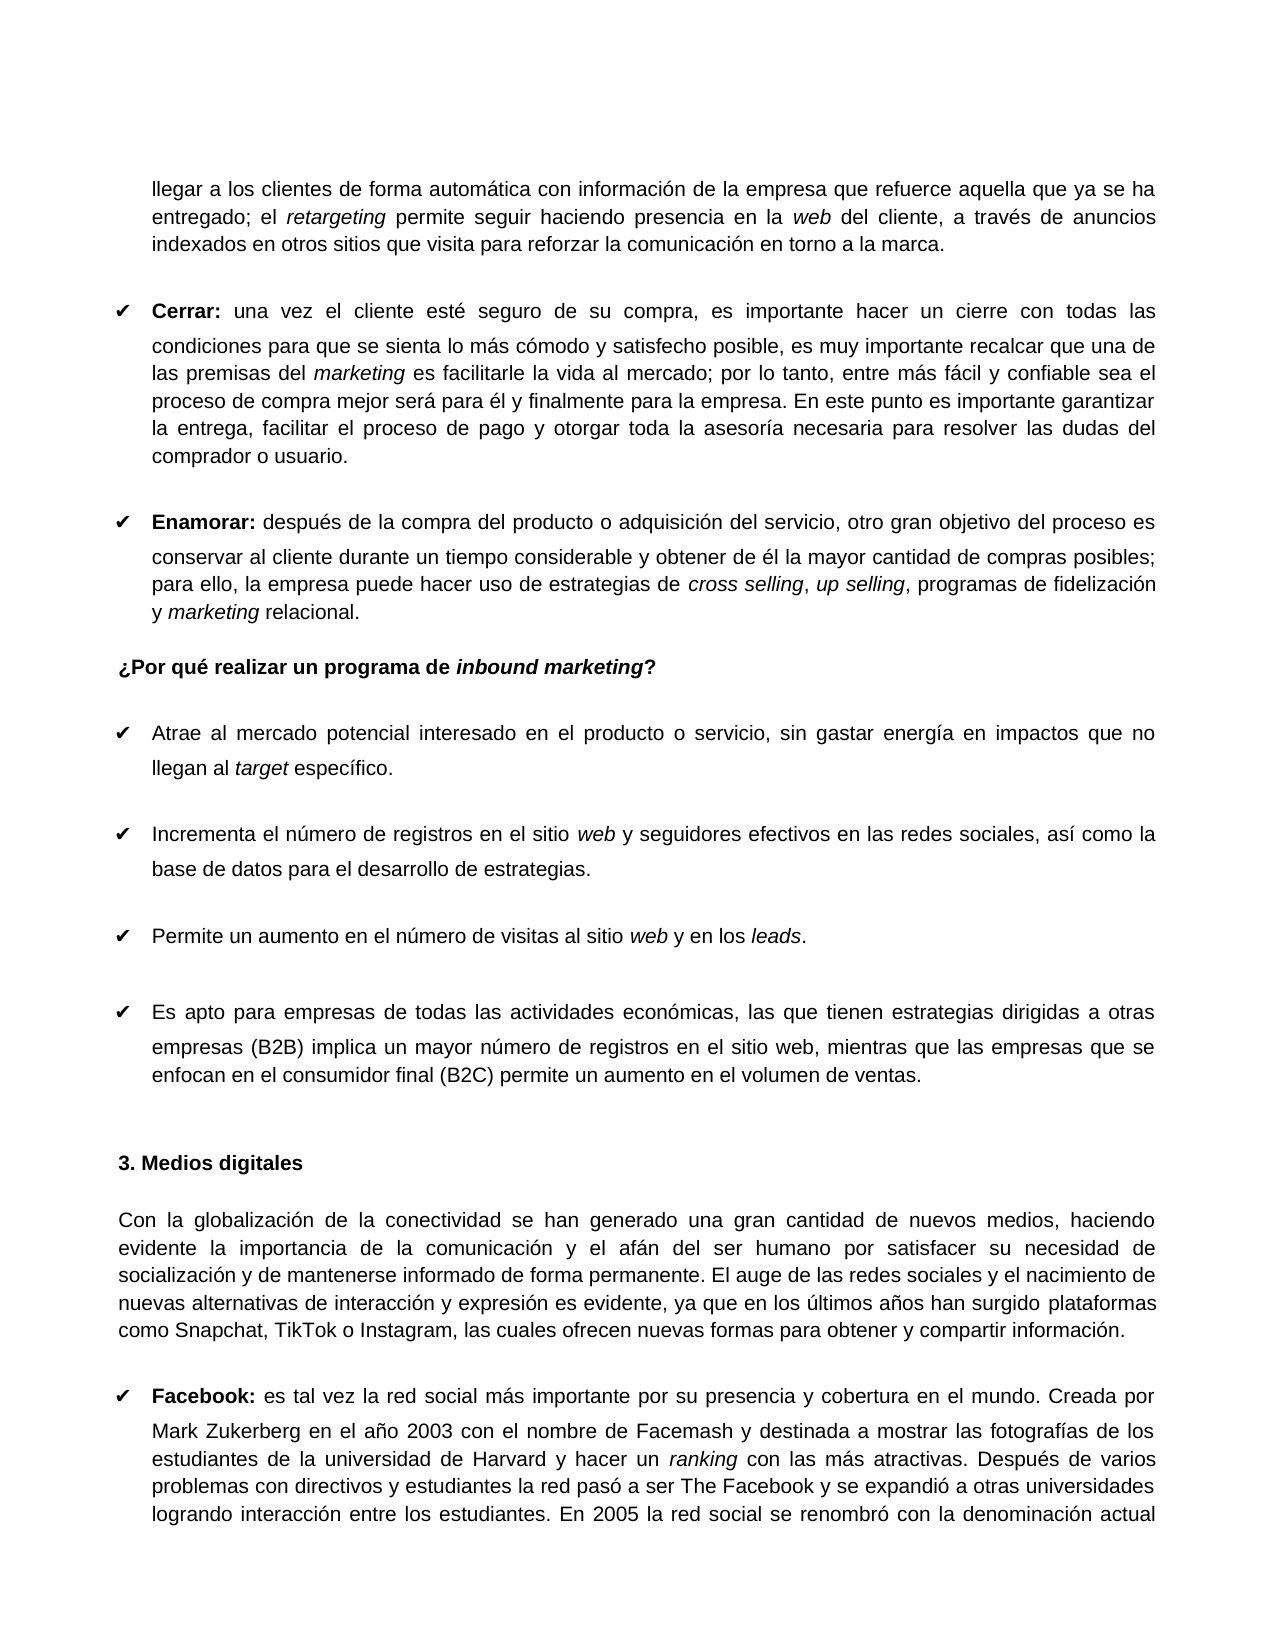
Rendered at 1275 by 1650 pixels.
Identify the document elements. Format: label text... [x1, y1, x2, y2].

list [114, 1373, 1157, 1526]
list Incrementa el número de registros en el sitio web y seguidores efectivos en las redes sociales, así como la base de datos para el desarrollo de estrategias. [114, 811, 1157, 881]
text 3. Medios digitales [118, 1150, 1157, 1174]
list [114, 177, 1157, 256]
text ¿Por qué realizar un programa de inbound marketing? [118, 655, 1157, 679]
list Cerrar: una vez el cliente esté seguro de su compra, es importante hacer un cierre con todas las condiciones para que se sienta lo más cómodo y satisfecho posible, es muy importante recalcar que una de las premisas del marketing es facilitarle la vida al mercado; por lo tanto, entre más fácil y confiable sea el proceso de compra mejor será para él y finalmente para la empresa. En este punto es importante garantizar la entrega, facilitar el proceso de pago y otorgar toda la asesoría necesaria para resolver las dudas del comprador o usuario. [114, 287, 1157, 467]
list Enamorar: después de la compra del producto o adquisición del servicio, otro gran objetivo del proceso es conservar al cliente durante un tiempo considerable y obtener de él la mayor cantidad de compras posibles; para ello, la empresa puede hacer uso de estrategias de cross selling, up selling, programas de fidelización y marketing relacional. [114, 498, 1157, 624]
text Con la globalización de la conectividad se han generado una gran cantidad de nuevos medios, haciendo evidente la importancia de la comunicación y el afán del ser humano por satisfacer su necesidad de socialización y de mantenerse informado de forma permanente. El auge de las redes sociales y el nacimiento de nuevas alternativas de interacción y expresión es evidente, ya que en los últimos años han surgido plataformas como Snapchat, TikTok o Instagram, las cuales ofrecen nuevas formas para obtener y compartir información. [118, 1208, 1157, 1342]
list Es apto para empresas de todas las actividades económicas, las que tienen estrategias dirigidas a otras empresas (B2B) implica un mayor número de registros en el sitio web, mientras que las empresas que se enfocan en el consumidor final (B2C) permite un aumento en el volumen de ventas. [114, 989, 1157, 1086]
list Permite un aumento en el número de visitas al sitio web y en los leads. [114, 912, 1157, 955]
list Atrae al mercado potencial interesado en el producto o servicio, sin gastar energía en impactos que no llegan al target específico. [114, 710, 1157, 780]
